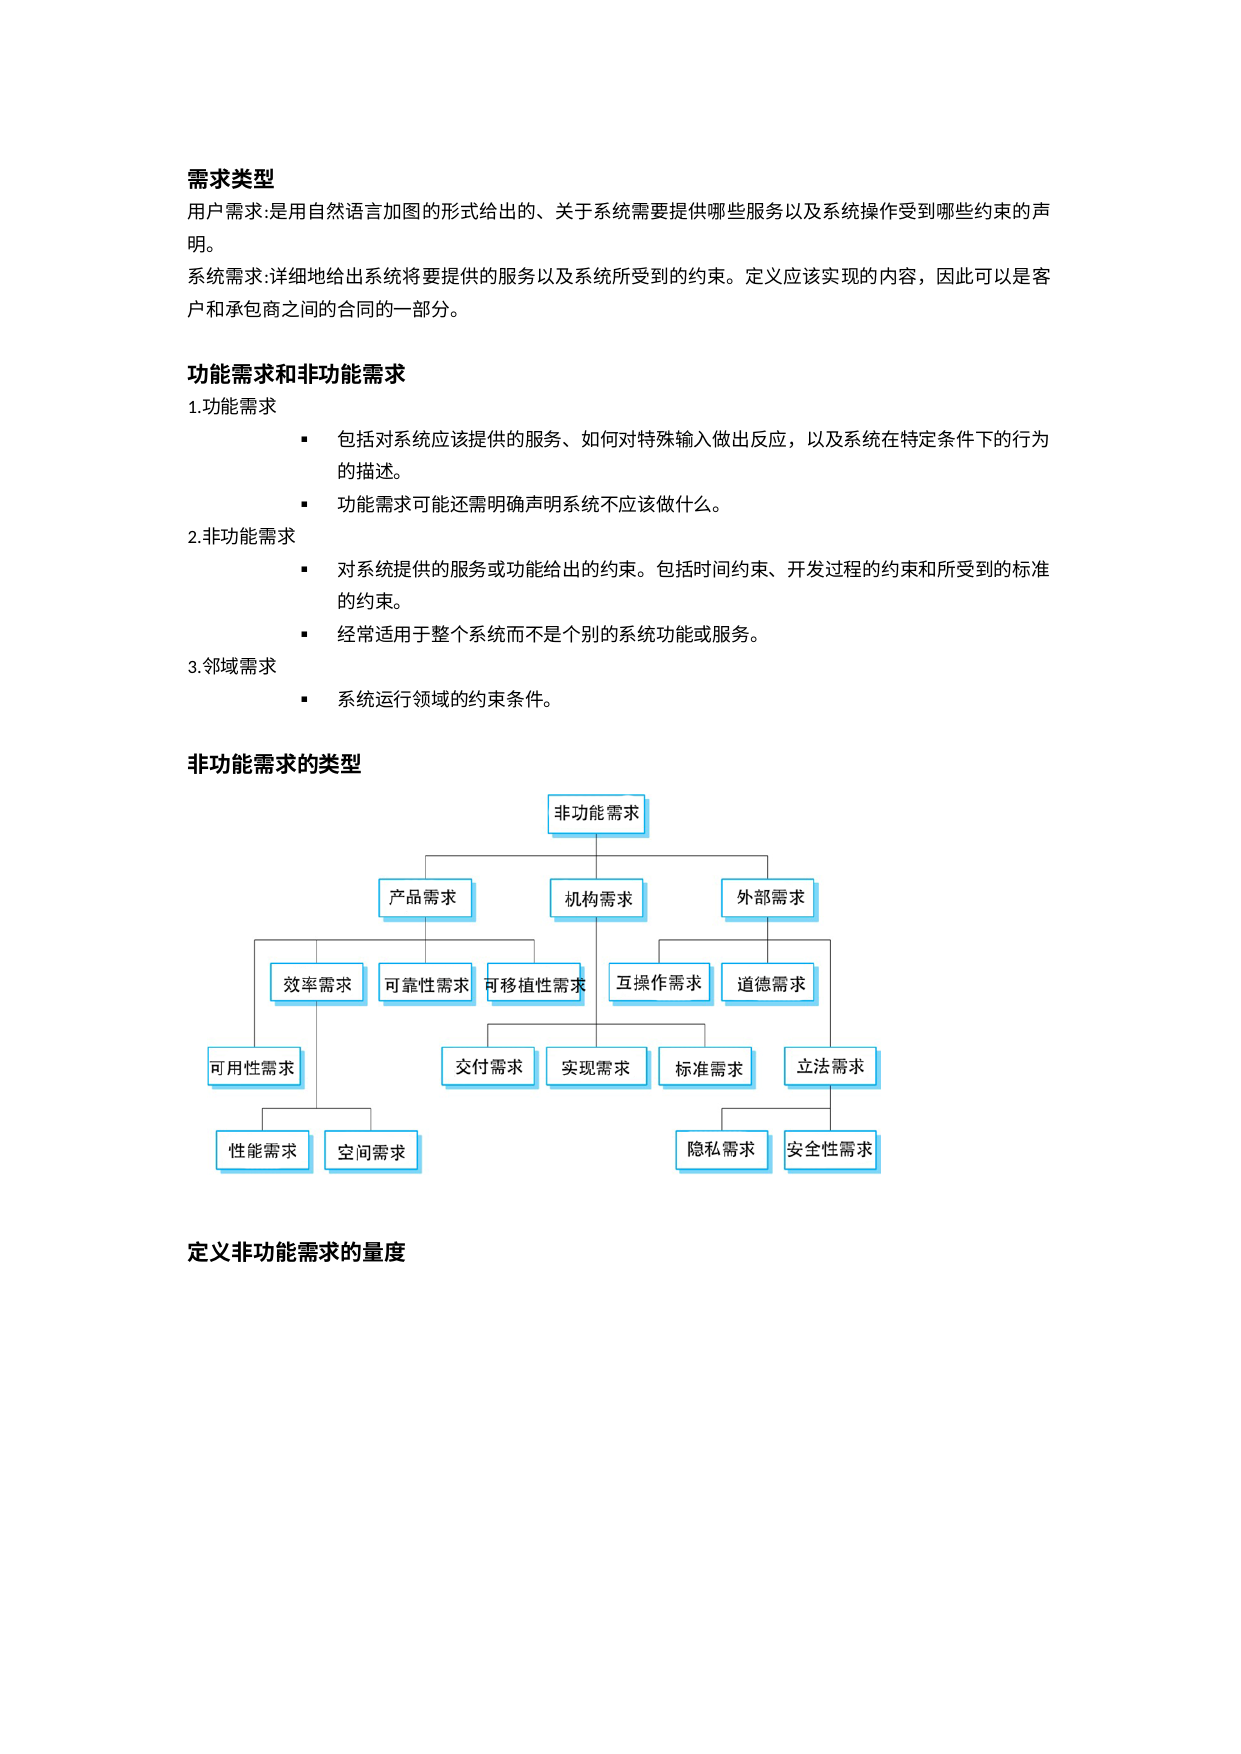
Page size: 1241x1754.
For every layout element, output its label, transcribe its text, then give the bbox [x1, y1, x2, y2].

text 用户需求:是用自然语言加图的形式给出的、关于系统需要提供哪些服务以及系统操作受到哪些约束的声明。 [187, 194, 1053, 259]
text 1.功能需求 [187, 389, 1053, 422]
list 功能需求可能还需明确声明系统不应该做什么。 [300, 487, 1053, 519]
text 定义非功能需求的量度 [187, 1234, 1053, 1267]
picture [187, 779, 895, 1185]
text 2.非功能需求 [187, 519, 1053, 552]
list 经常适用于整个系统而不是个别的系统功能或服务。 [300, 617, 1053, 649]
text 功能需求和非功能需求 [187, 357, 1053, 389]
list 系统运行领域的约束条件。 [300, 682, 1053, 714]
text 需求类型 [187, 162, 1053, 194]
text 3.邻域需求 [187, 649, 1053, 682]
text 系统需求:详细地给出系统将要提供的服务以及系统所受到的约束。定义应该实现的内容，因此可以是客户和承包商之间的合同的一部分。 [187, 259, 1053, 324]
list 对系统提供的服务或功能给出的约束。包括时间约束、开发过程的约束和所受到的标准的约束。 [300, 552, 1053, 617]
list 包括对系统应该提供的服务、如何对特殊输入做出反应，以及系统在特定条件下的行为的描述。 [300, 422, 1053, 487]
text 非功能需求的类型 [187, 747, 1053, 779]
